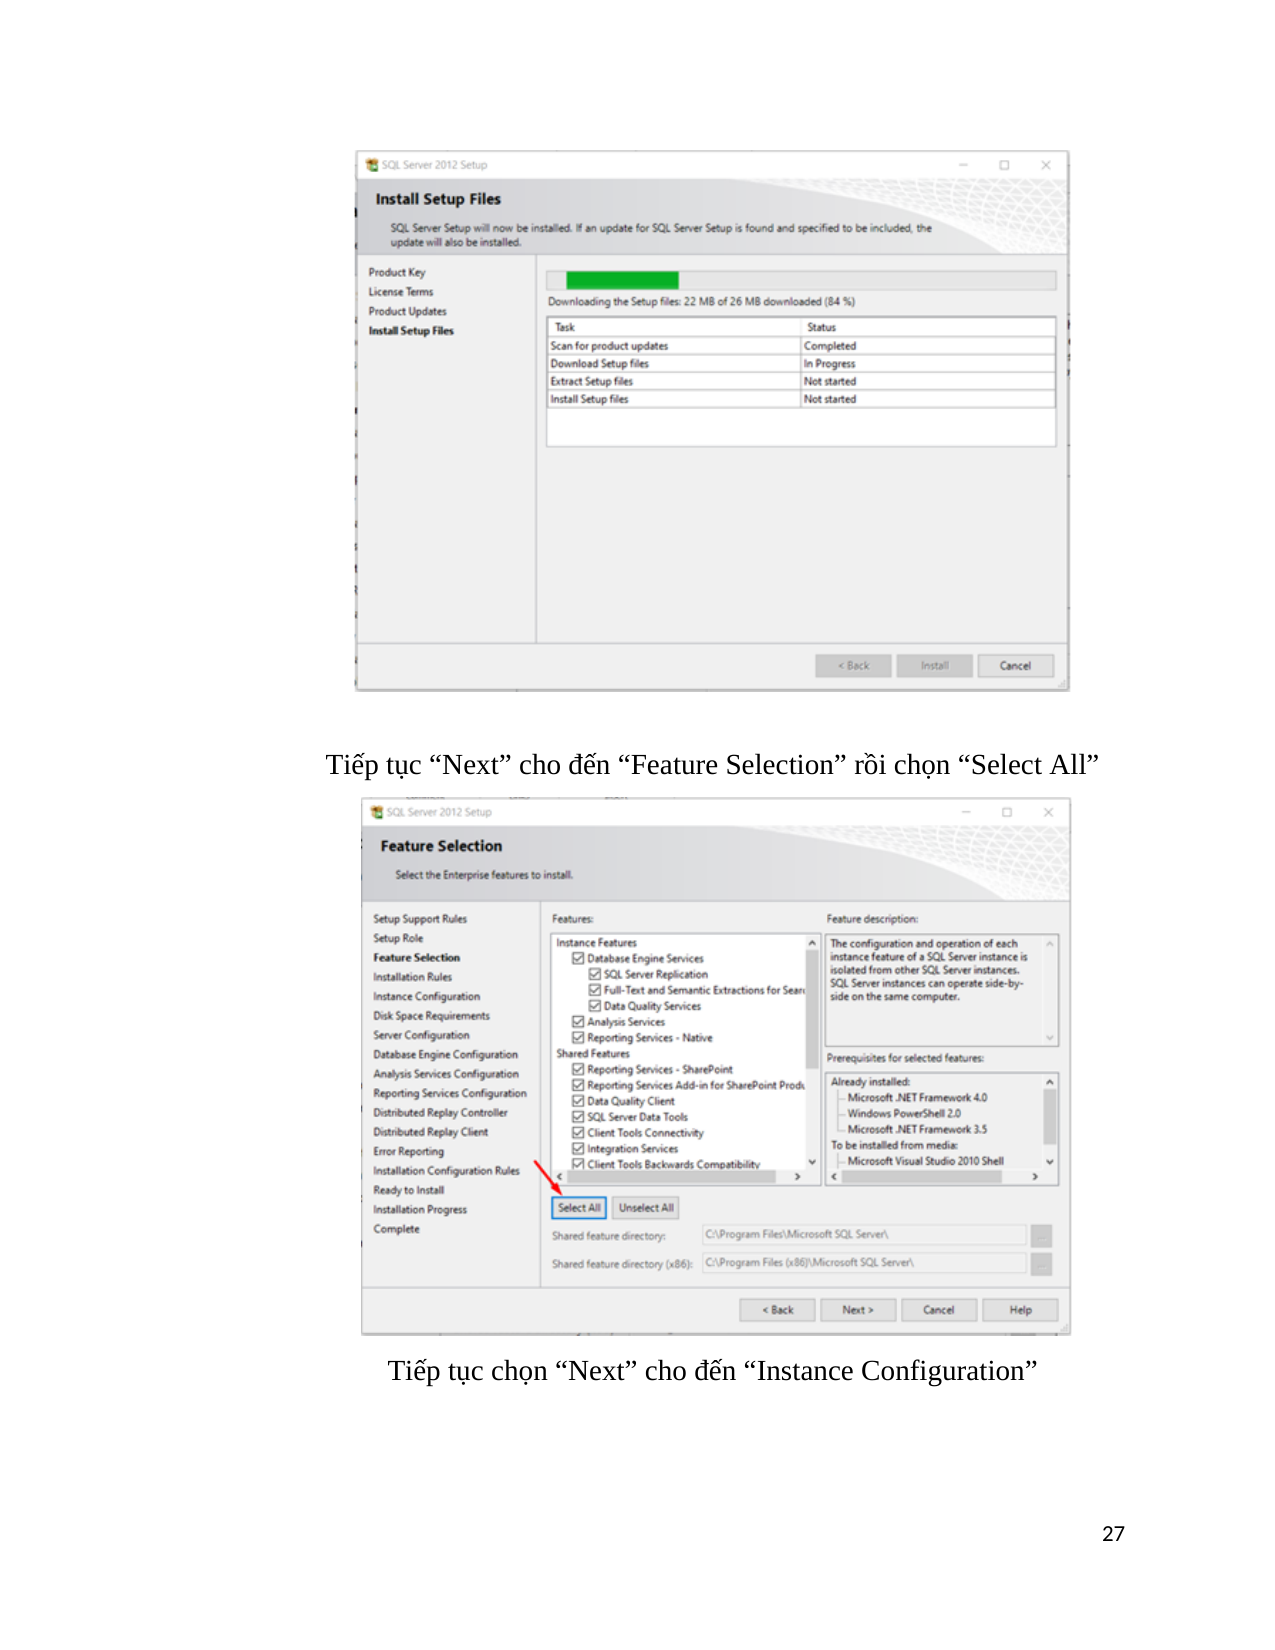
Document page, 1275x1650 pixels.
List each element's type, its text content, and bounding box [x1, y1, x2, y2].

text Tiếp tục chọn “Next” cho đến “Instance Configuration” [300, 1353, 1125, 1386]
text Tiếp tục “Next” cho đến “Feature Selection” rồi chọn “Select All” [300, 747, 1125, 781]
picture [361, 797, 1072, 1336]
picture [354, 150, 1071, 692]
